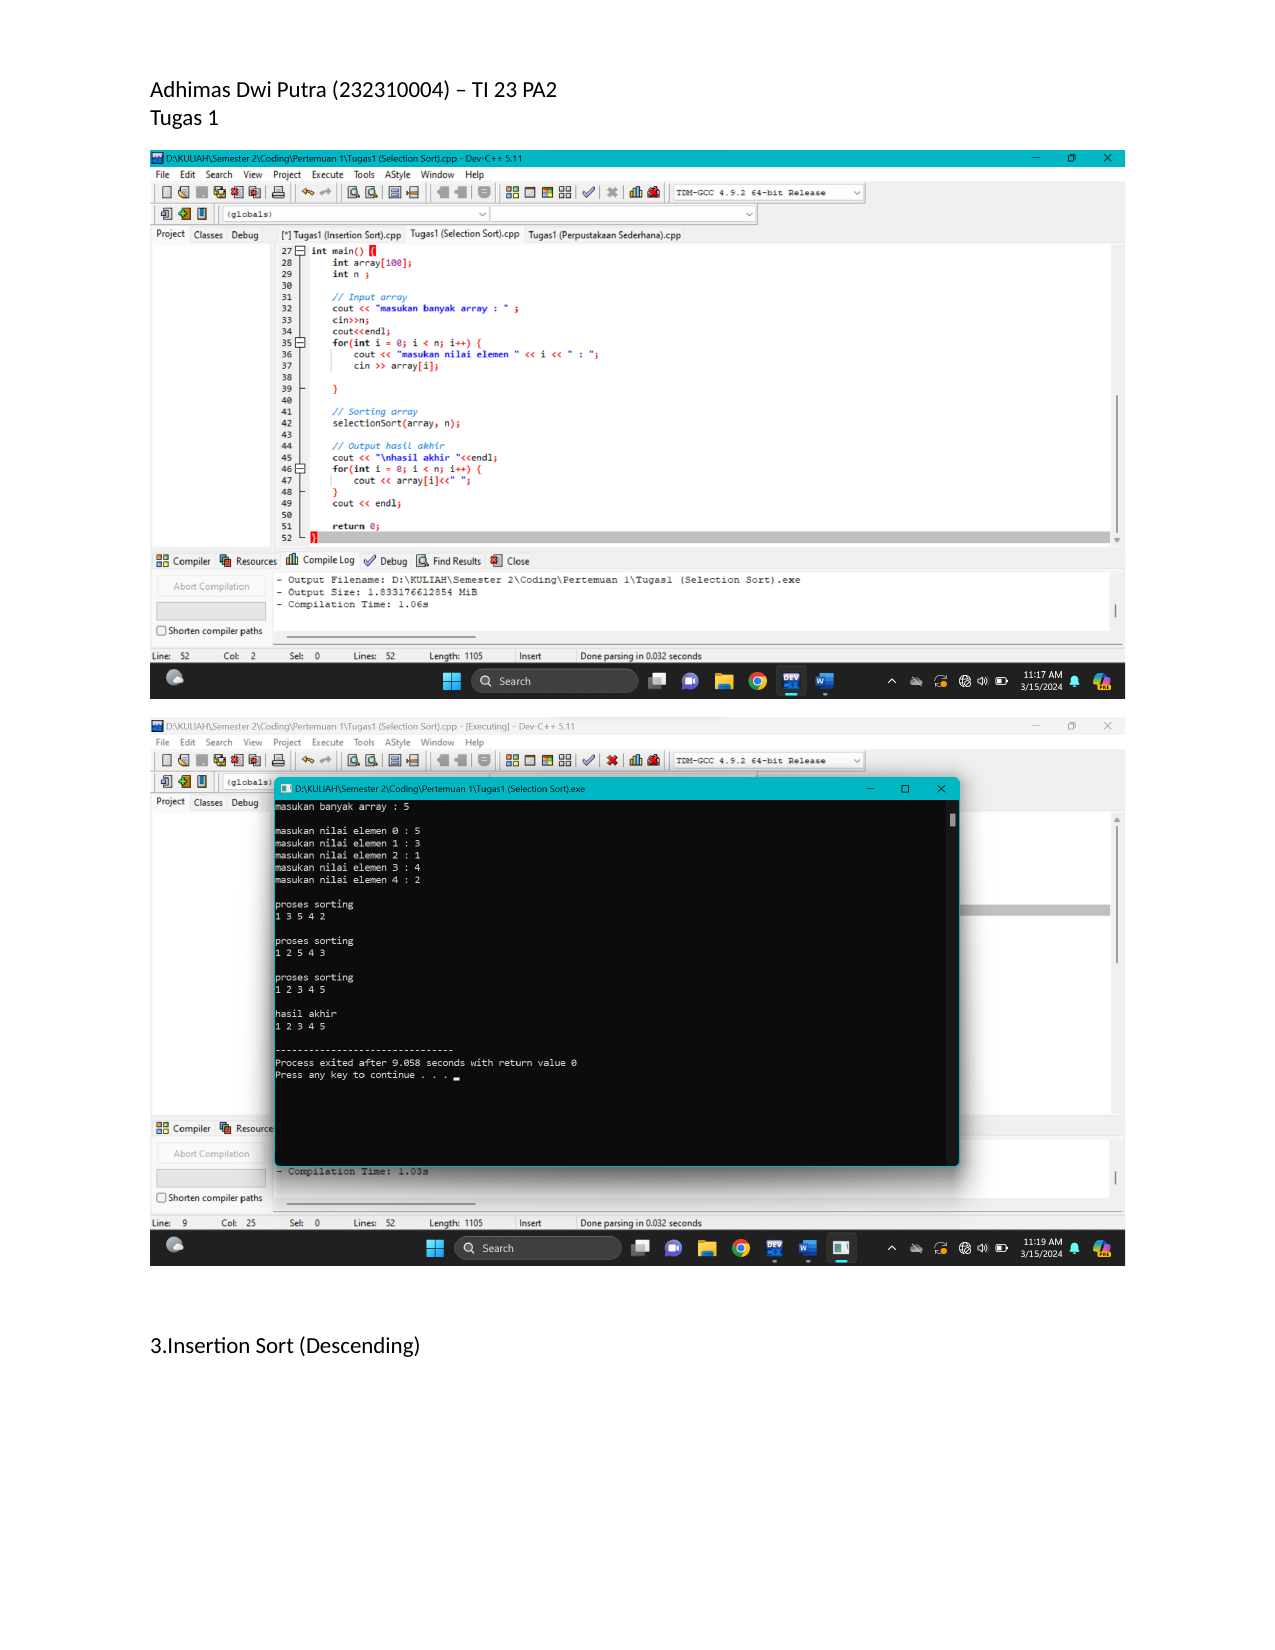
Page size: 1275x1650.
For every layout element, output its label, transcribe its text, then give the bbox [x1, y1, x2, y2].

picture [150, 717, 1125, 1266]
picture [150, 150, 1125, 699]
text 3.Insertion Sort (Descending) [150, 1331, 1125, 1359]
